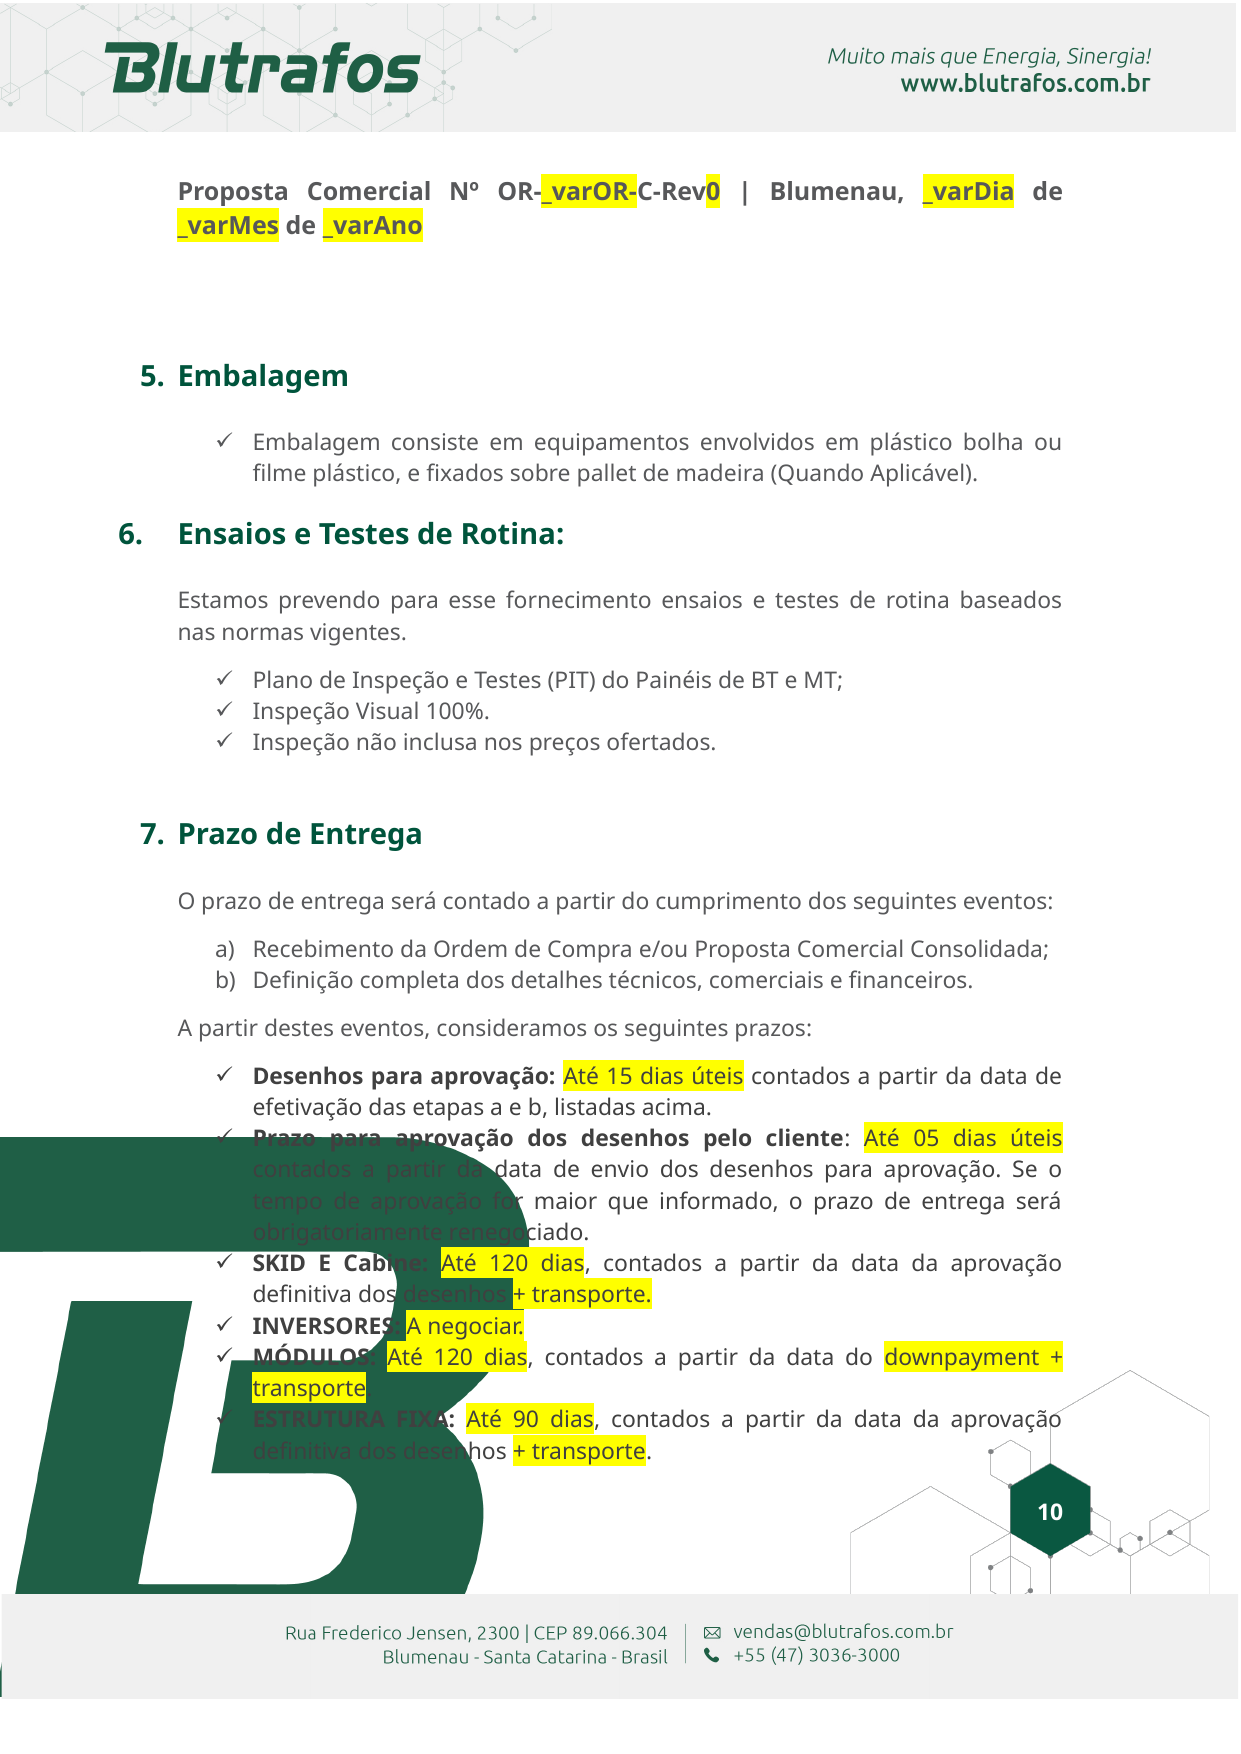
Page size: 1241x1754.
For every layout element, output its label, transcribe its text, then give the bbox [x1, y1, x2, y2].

subtitle Embalagem [140, 355, 1063, 395]
list INVERSORES: A negociar. [215, 1309, 1063, 1341]
text A partir destes eventos, consideramos os seguintes prazos: [177, 1012, 1063, 1043]
list Plano de Inspeção e Testes (PIT) do Painéis de BT e MT; [215, 664, 1063, 695]
list Definição completa dos detalhes técnicos, comerciais e financeiros. [215, 964, 1063, 995]
list Inspeção não inclusa nos preços ofertados. [215, 726, 1063, 757]
list Desenhos para aprovação: Até 15 dias úteis contados a partir da data de efetivação das etapas a e b, listadas acima. [215, 1059, 1063, 1122]
subtitle Prazo de Entrega [140, 814, 1063, 853]
list Prazo para aprovação dos desenhos pelo cliente: Até 05 dias úteis contados a partir da data de envio dos desenhos para aprovação. Se o tempo de aprovação for maior que informado, o prazo de entrega será obrigatoriamente renegociado. [215, 1122, 1063, 1247]
text O prazo de entrega será contado a partir do cumprimento dos seguintes eventos: [177, 884, 1063, 916]
list MÓDULOS: Até 120 dias, contados a partir da data do downpayment + transporte. [215, 1341, 1063, 1403]
text Estamos prevendo para esse fornecimento ensaios e testes de rotina baseados nas normas vigentes. [177, 584, 1063, 647]
list Inspeção Visual 100%. [215, 695, 1063, 726]
picture [0, 1137, 1239, 1699]
list ESTRUTURA FIXA: Até 90 dias, contados a partir da data da aprovação definitiva dos desenhos + transporte. [215, 1403, 1063, 1466]
list Embalagem consiste em equipamentos envolvidos em plástico bolha ou filme plástico, e fixados sobre pallet de madeira (Quando Aplicável). [215, 426, 1063, 488]
list Recebimento da Ordem de Compra e/ou Proposta Comercial Consolidada; [215, 932, 1063, 964]
list SKID E Cabine: Até 120 dias, contados a partir da data da aprovação definitiva dos desenhos + transporte. [584, 1247, 1063, 1309]
picture [0, 3, 1236, 132]
subtitle Ensaios e Testes de Rotina: [74, 513, 1063, 553]
list SKID E Cabine: Até 120 dias, contados a partir da data da aprovação definitiva dos desenhos + transporte. [215, 1247, 513, 1309]
